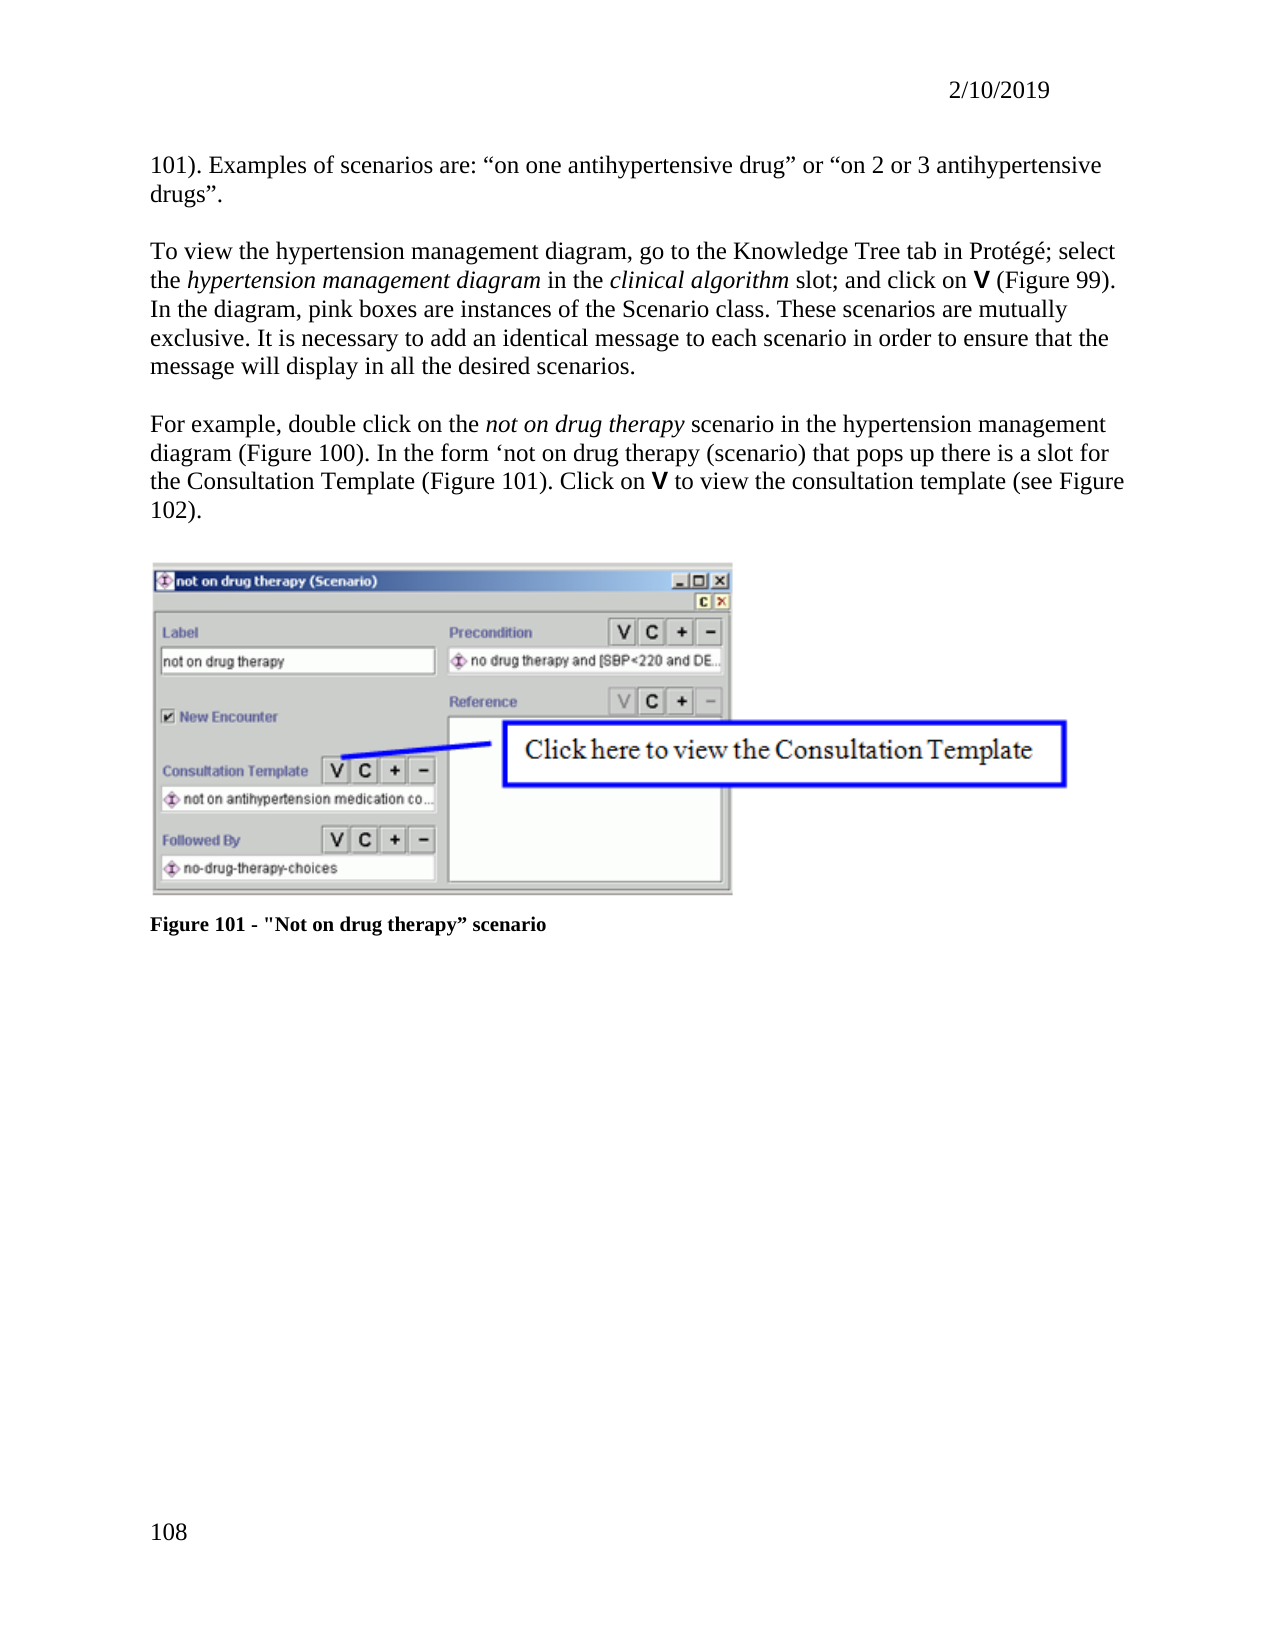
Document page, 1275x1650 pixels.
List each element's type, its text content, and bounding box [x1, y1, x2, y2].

picture [150, 552, 1072, 900]
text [150, 150, 1125, 207]
text To view the hypertension management diagram, go to the Knowledge Tree tab in Protégé; select the hypertension management diagram in the clinical algorithm slot; and click on V (Figure 99). In the diagram, pink boxes are instances of the Scenario class. These scenarios are mutually exclusive. It is necessary to add an identical message to each scenario in order to ensure that the message will display in all the desired scenarios. [150, 236, 1125, 380]
text For example, double click on the not on drug therapy scenario in the hypertension management diagram (Figure 100). In the form ‘not on drug therapy (scenario) that pops up there is a slot for the Consultation Template (Figure 101). Click on V to view the consultation template (see Figure 102). [150, 409, 1125, 524]
text Figure 101 - "Not on drug therapy” scenario [150, 912, 1125, 936]
